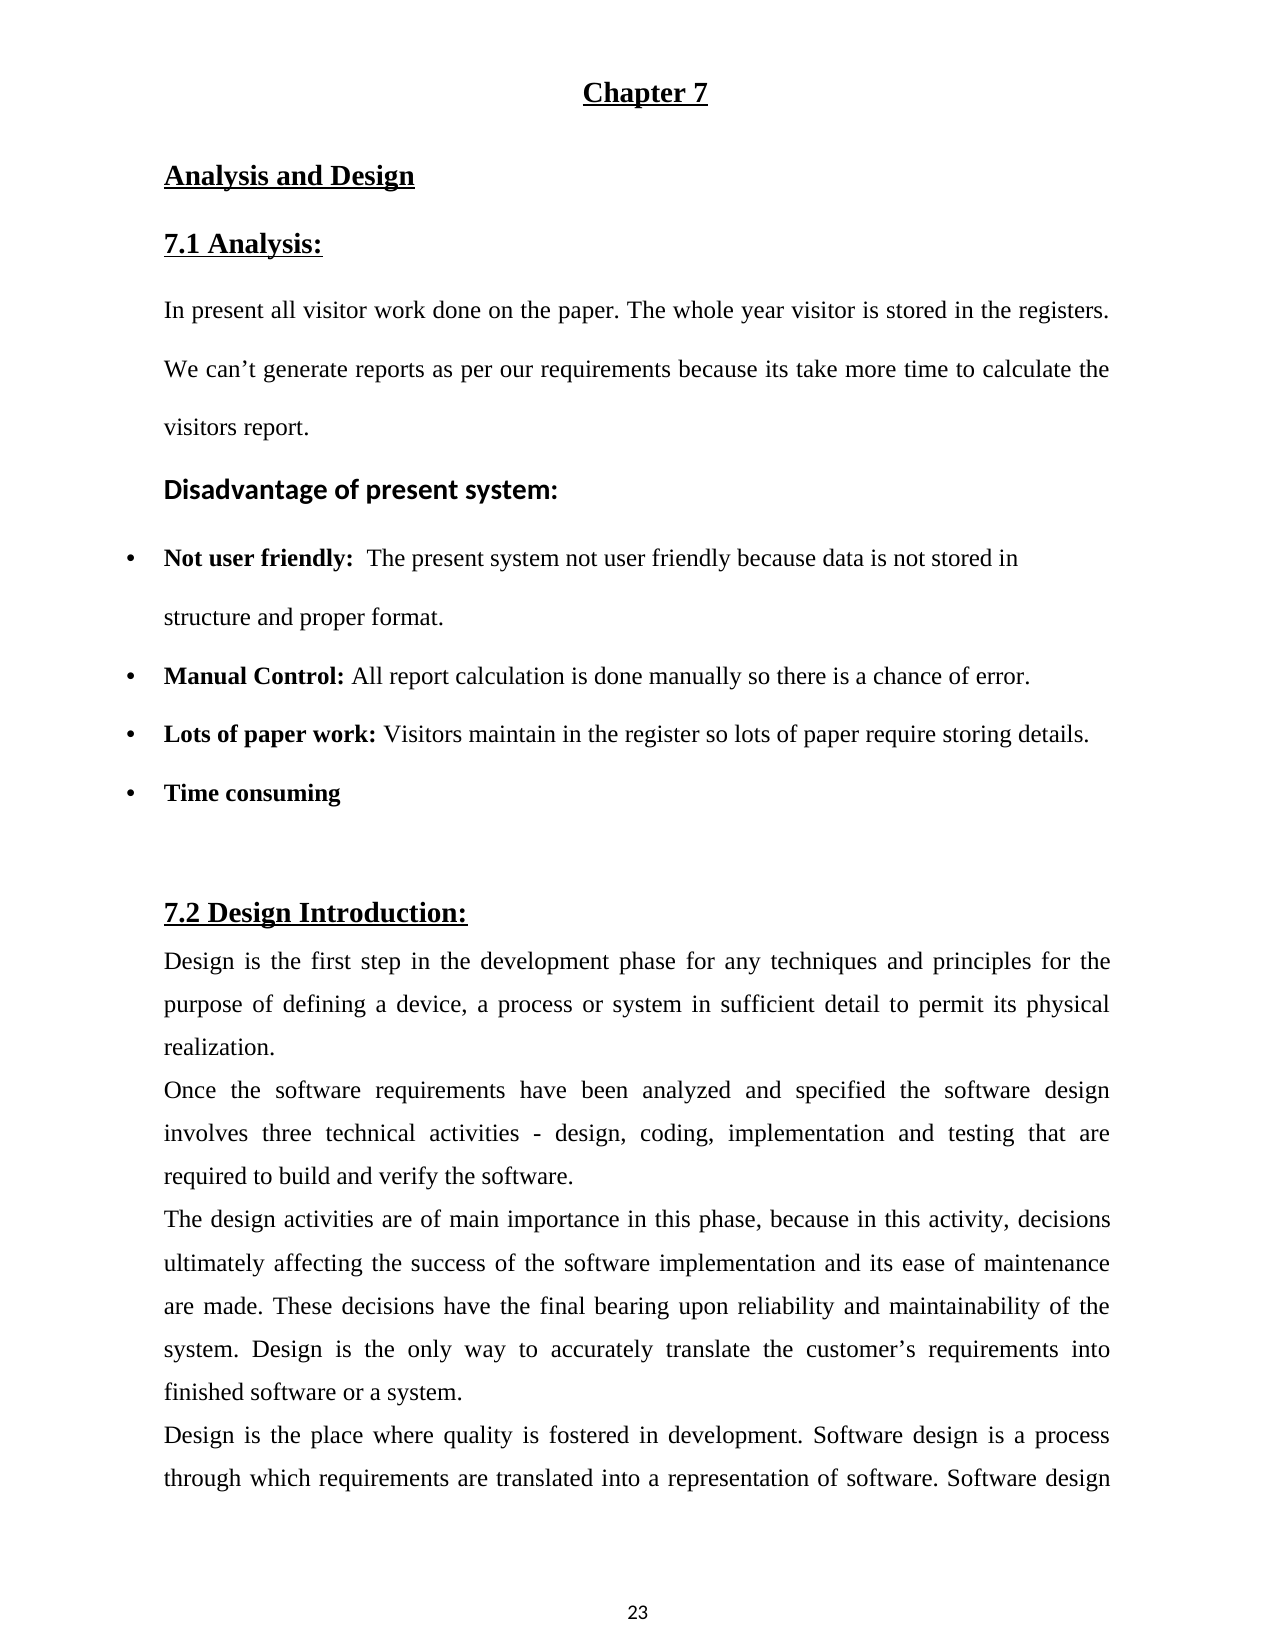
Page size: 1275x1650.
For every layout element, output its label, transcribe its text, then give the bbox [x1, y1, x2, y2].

list Manual Control: All report calculation is done manually so there is a chance of error. [126, 661, 1111, 689]
text Chapter 7 [75, 75, 1111, 108]
text Disadvantage of present system: [163, 471, 1111, 507]
text 7.2 Design Introduction: [163, 895, 1111, 929]
text Once the software requirements have been analyzed and specified the software design involves three technical activities - design, coding, implementation and testing that are required to build and verify the software. [163, 1075, 1111, 1190]
list Time consuming [126, 778, 1111, 807]
text Analysis and Design [163, 158, 1111, 192]
list Not user friendly: The present system not user friendly because data is not stored in structure and proper format. [126, 543, 1111, 631]
list Lots of paper work: Visitors maintain in the register so lots of paper require storing details. [126, 719, 1111, 748]
text 7.1 Analysis: [163, 227, 1111, 260]
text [163, 1420, 1111, 1492]
text The design activities are of main importance in this phase, because in this activity, decisions ultimately affecting the success of the software implementation and its ease of maintenance are made. These decisions have the final bearing upon reliability and maintainability of the system. Design is the only way to accurately translate the customer’s requirements into finished software or a system. [163, 1204, 1111, 1406]
text In present all visitor work done on the paper. The whole year visitor is stored in the registers. We can’t generate reports as per our requirements because its take more time to calculate the visitors report. [163, 295, 1111, 441]
text Design is the first step in the development phase for any techniques and principles for the purpose of defining a device, a process or system in sufficient detail to permit its physical realization. [163, 946, 1111, 1061]
